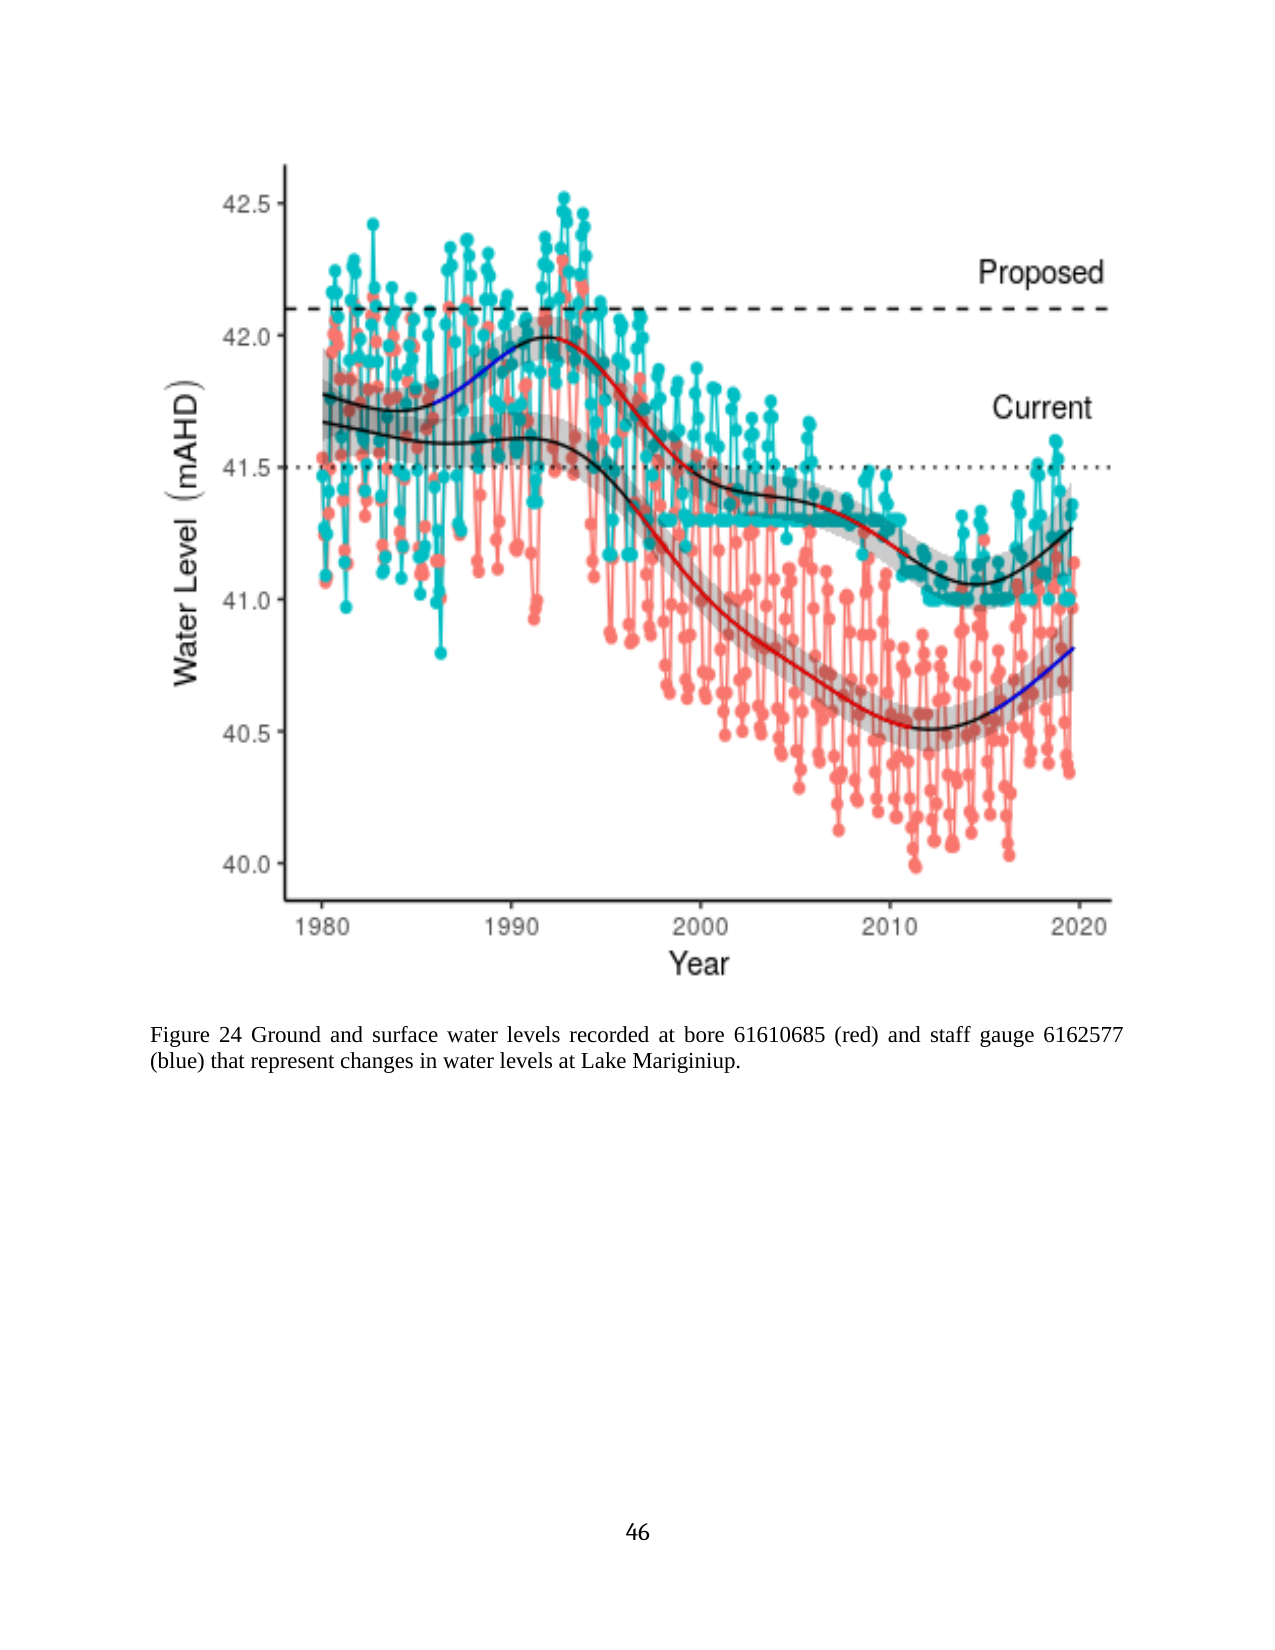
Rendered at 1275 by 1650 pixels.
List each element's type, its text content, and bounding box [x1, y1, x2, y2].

text Figure 24 Ground and surface water levels recorded at bore 61610685 (red) and staff gauge 6162577 (blue) that represent changes in water levels at Lake Mariginiup. [150, 1021, 1125, 1073]
picture [150, 150, 1127, 1000]
